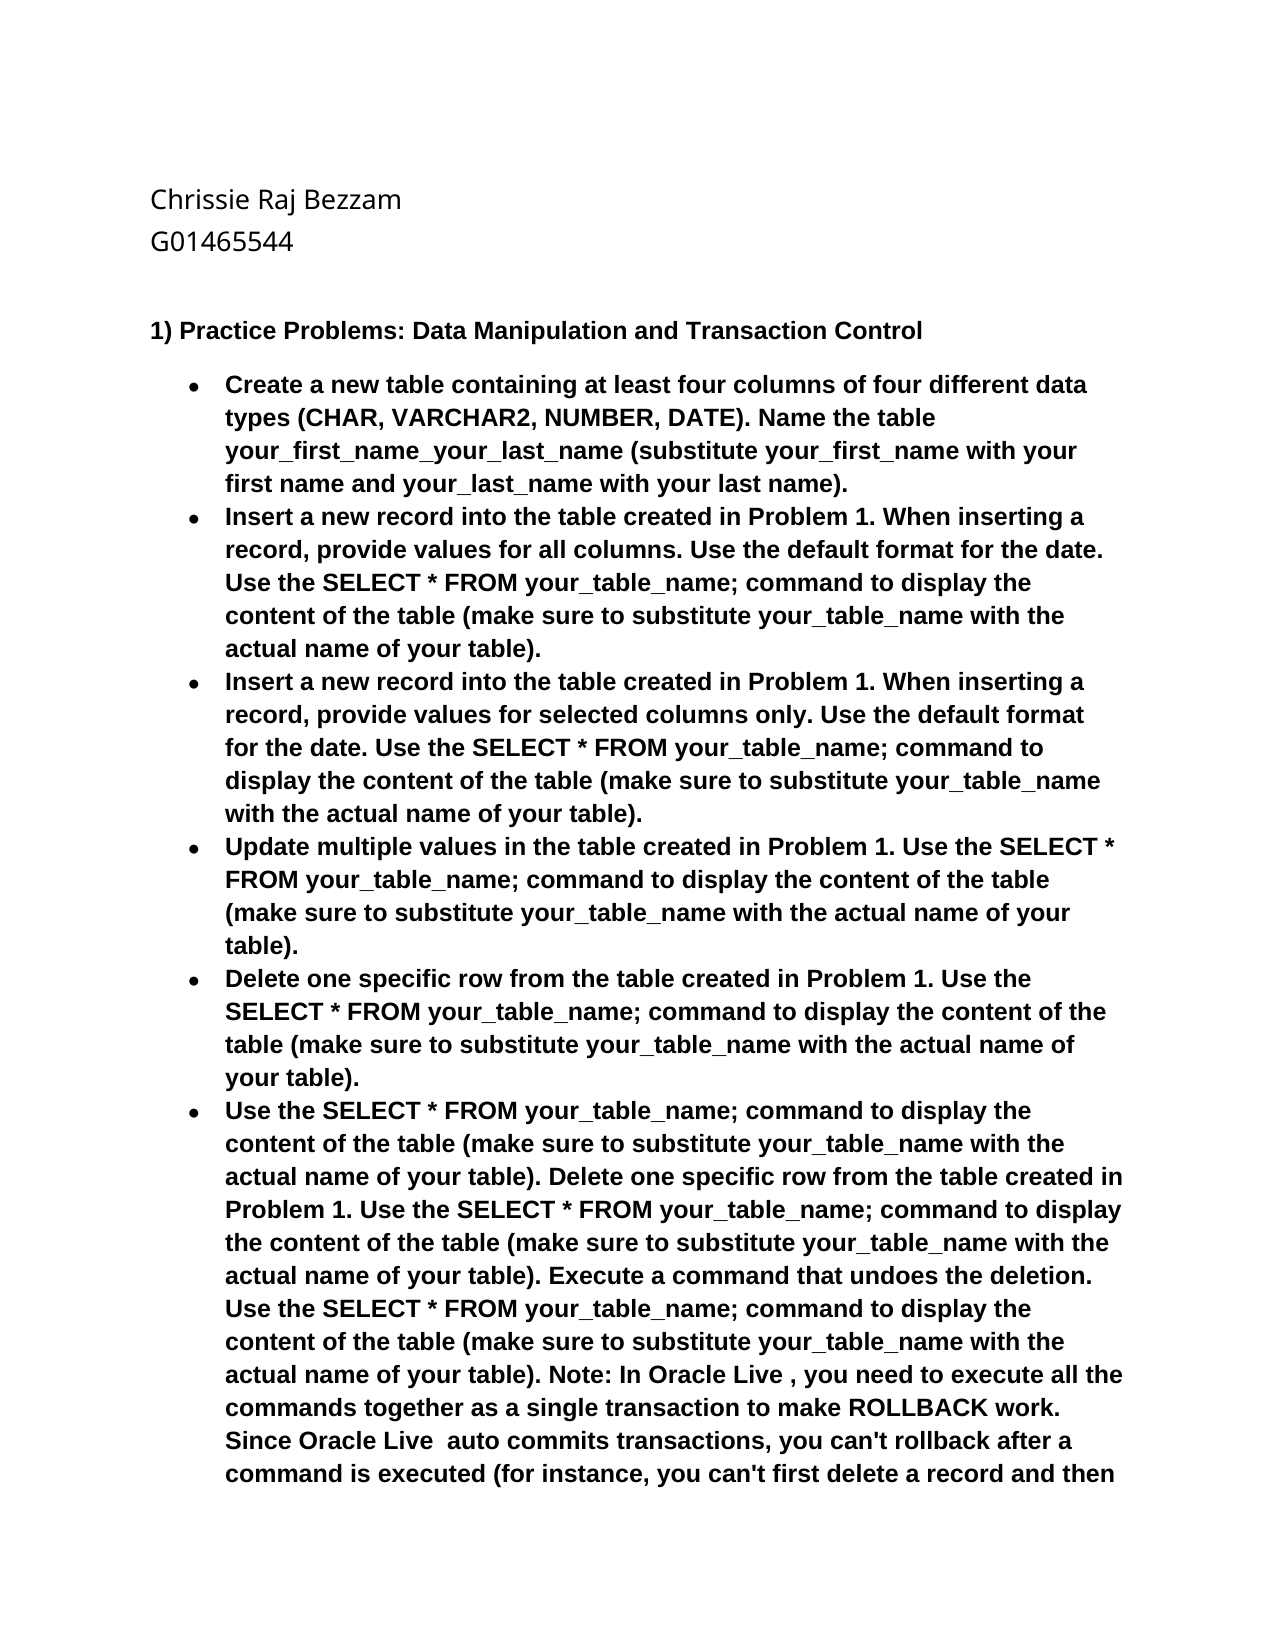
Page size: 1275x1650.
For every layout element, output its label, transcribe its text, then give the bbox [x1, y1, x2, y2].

list Delete one specific row from the table created in Problem 1. Use the SELECT * FROM your_table_name; command to display the content of the table (make sure to substitute your_table_name with the actual name of your table). [187, 964, 1125, 1092]
list Create a new table containing at least four columns of four different data types (CHAR, VARCHAR2, NUMBER, DATE). Name the table your_first_name_your_last_name (substitute your_first_name with your first name and your_last_name with your last name). [187, 369, 1125, 497]
text Chrissie Raj Bezzam [150, 180, 1125, 217]
list Insert a new record into the table created in Problem 1. When inserting a record, provide values for all columns. Use the default format for the date. Use the SELECT * FROM your_table_name; command to display the content of the table (make sure to substitute your_table_name with the actual name of your table). [187, 502, 1125, 662]
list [187, 1096, 1125, 1496]
list Update multiple values in the table created in Problem 1. Use the SELECT * FROM your_table_name; command to display the content of the table (make sure to substitute your_table_name with the actual name of your table). [187, 832, 1125, 960]
list Insert a new record into the table created in Problem 1. When inserting a record, provide values for selected columns only. Use the default format for the date. Use the SELECT * FROM your_table_name; command to display the content of the table (make sure to substitute your_table_name with the actual name of your table). [187, 667, 1125, 828]
text 1) Practice Problems: Data Manipulation and Transaction Control [150, 316, 1125, 344]
text G01465544 [150, 223, 1125, 259]
